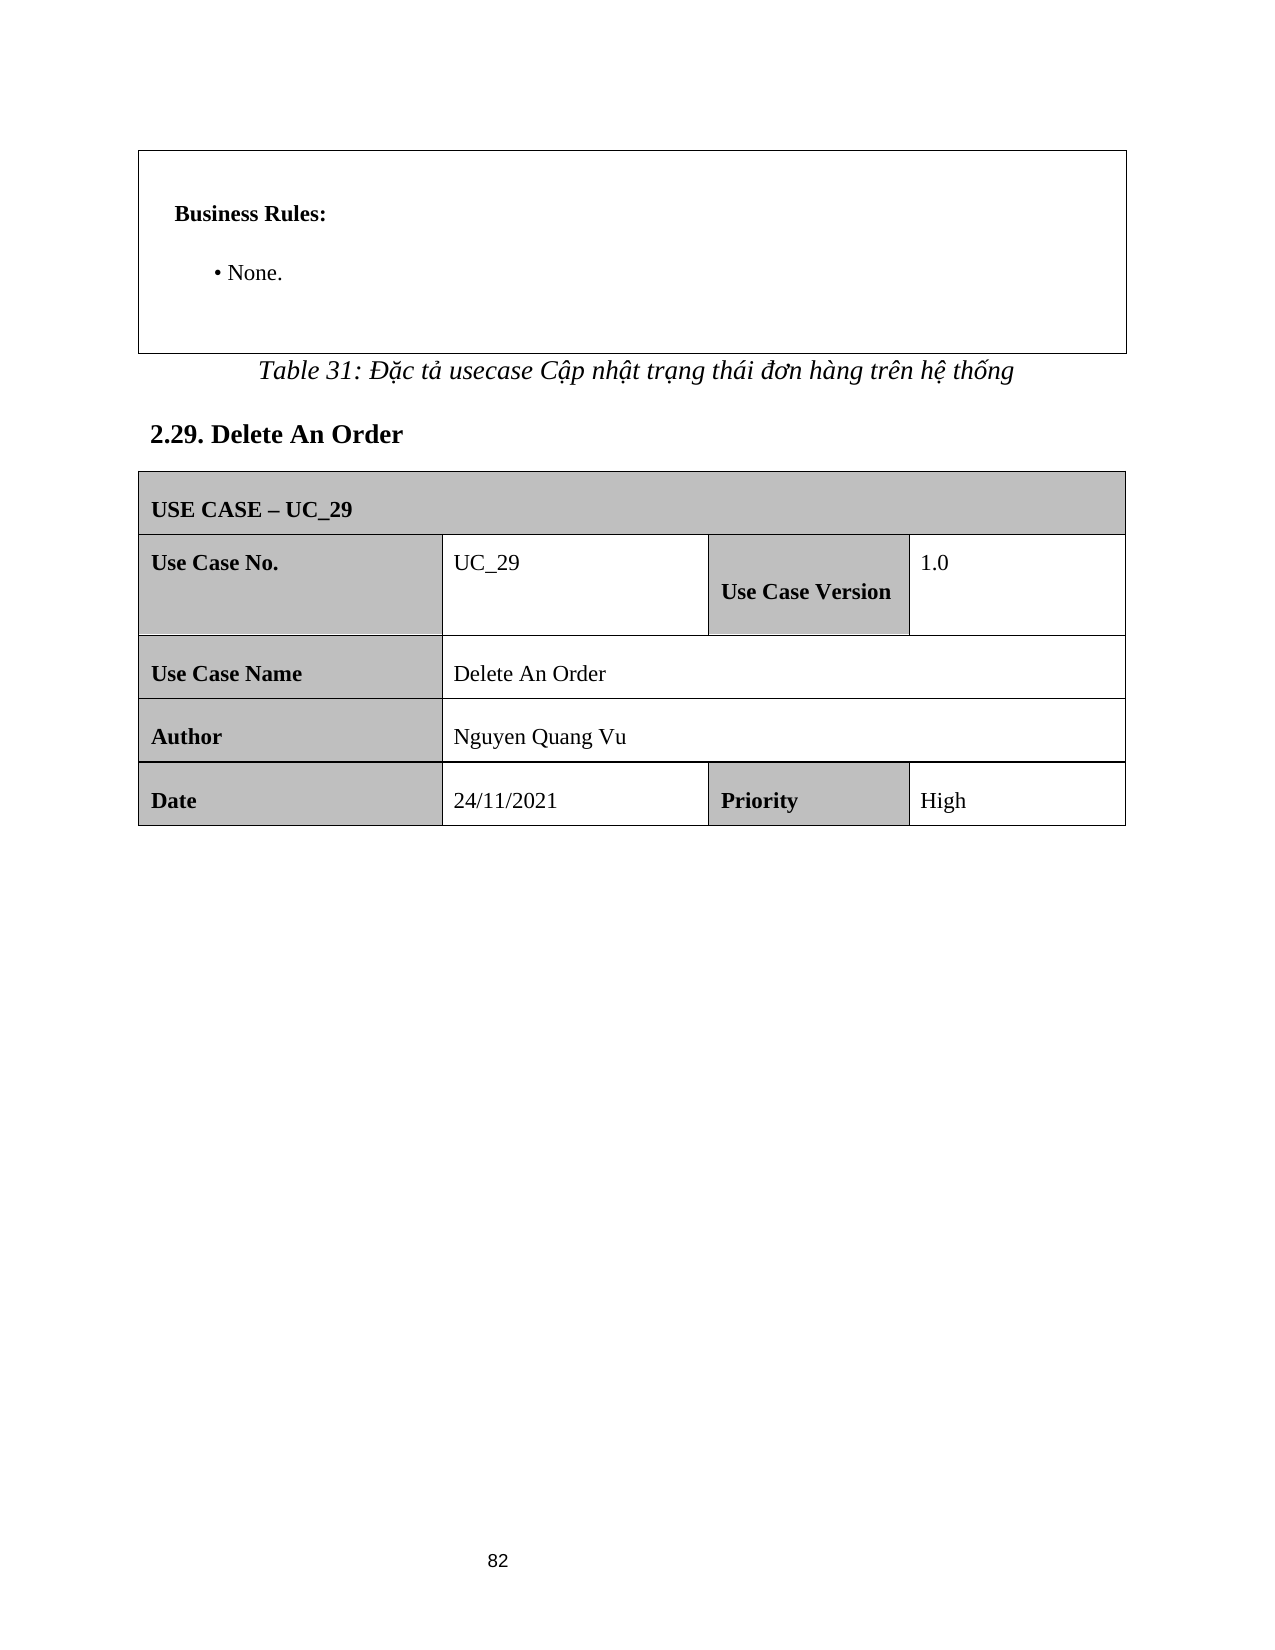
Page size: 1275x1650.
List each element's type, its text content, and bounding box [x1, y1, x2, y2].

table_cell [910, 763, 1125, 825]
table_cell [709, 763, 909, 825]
text Table 31: Đặc tả usecase Cập nhật trạng thái đơn hàng trên hệ thống [150, 354, 1125, 385]
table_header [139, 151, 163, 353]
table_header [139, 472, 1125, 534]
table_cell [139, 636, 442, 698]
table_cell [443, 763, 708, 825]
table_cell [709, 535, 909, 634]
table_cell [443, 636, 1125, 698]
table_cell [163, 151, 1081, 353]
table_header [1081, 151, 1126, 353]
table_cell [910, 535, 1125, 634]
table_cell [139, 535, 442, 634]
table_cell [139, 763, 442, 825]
subtitle 2.29. Delete An Order [150, 419, 1125, 450]
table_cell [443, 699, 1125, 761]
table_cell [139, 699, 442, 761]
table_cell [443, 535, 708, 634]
